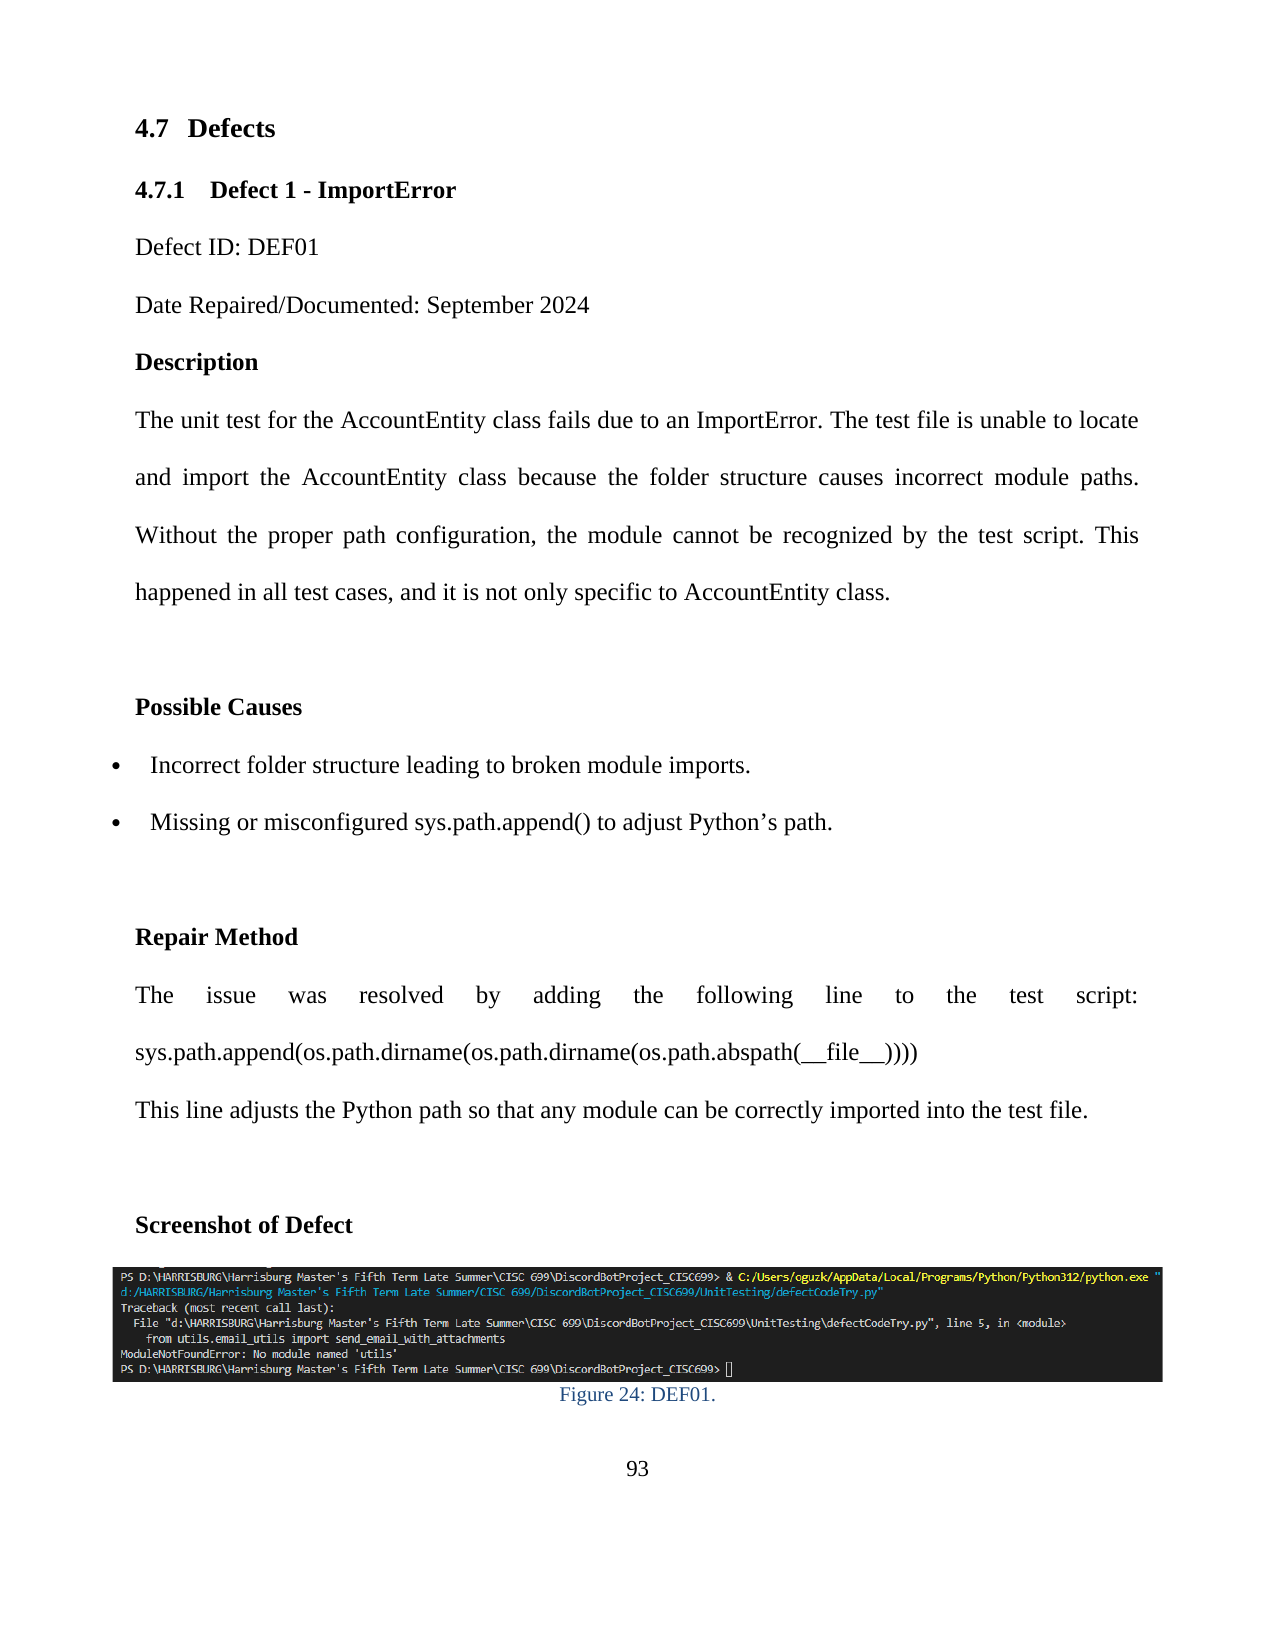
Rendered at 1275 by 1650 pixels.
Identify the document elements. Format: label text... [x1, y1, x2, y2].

subtitle Defects [135, 112, 1140, 144]
subtitle Repair Method [135, 922, 1140, 951]
text Defect ID: DEF01 [135, 232, 1140, 261]
list Missing or misconfigured sys.path.append() to adjust Python’s path. [112, 807, 1200, 836]
text Date Repaired/Documented: September 2024 [135, 290, 1140, 318]
picture [112, 1267, 1163, 1382]
list Incorrect folder structure leading to broken module imports. [112, 750, 1200, 778]
subtitle Defect 1 - ImportError [135, 175, 1200, 203]
text The issue was resolved by adding the following line to the test script: sys.path.append(os.path.dirname(os.path.dirname(os.path.abspath(__file__)))) This line adjusts the Python path so that any module can be correctly imported into the test file. [135, 980, 1140, 1123]
text Figure 24: DEF01. [75, 1382, 1200, 1406]
subtitle Screenshot of Defect [135, 1210, 1140, 1238]
subtitle Description [135, 347, 1140, 376]
text The unit test for the AccountEntity class fails due to an ImportError. The test file is unable to locate and import the AccountEntity class because the folder structure causes incorrect module paths. Without the proper path configuration, the module cannot be recognized by the test script. This happened in all test cases, and it is not only specific to AccountEntity class. [135, 405, 1140, 606]
subtitle Possible Causes [135, 692, 1140, 721]
